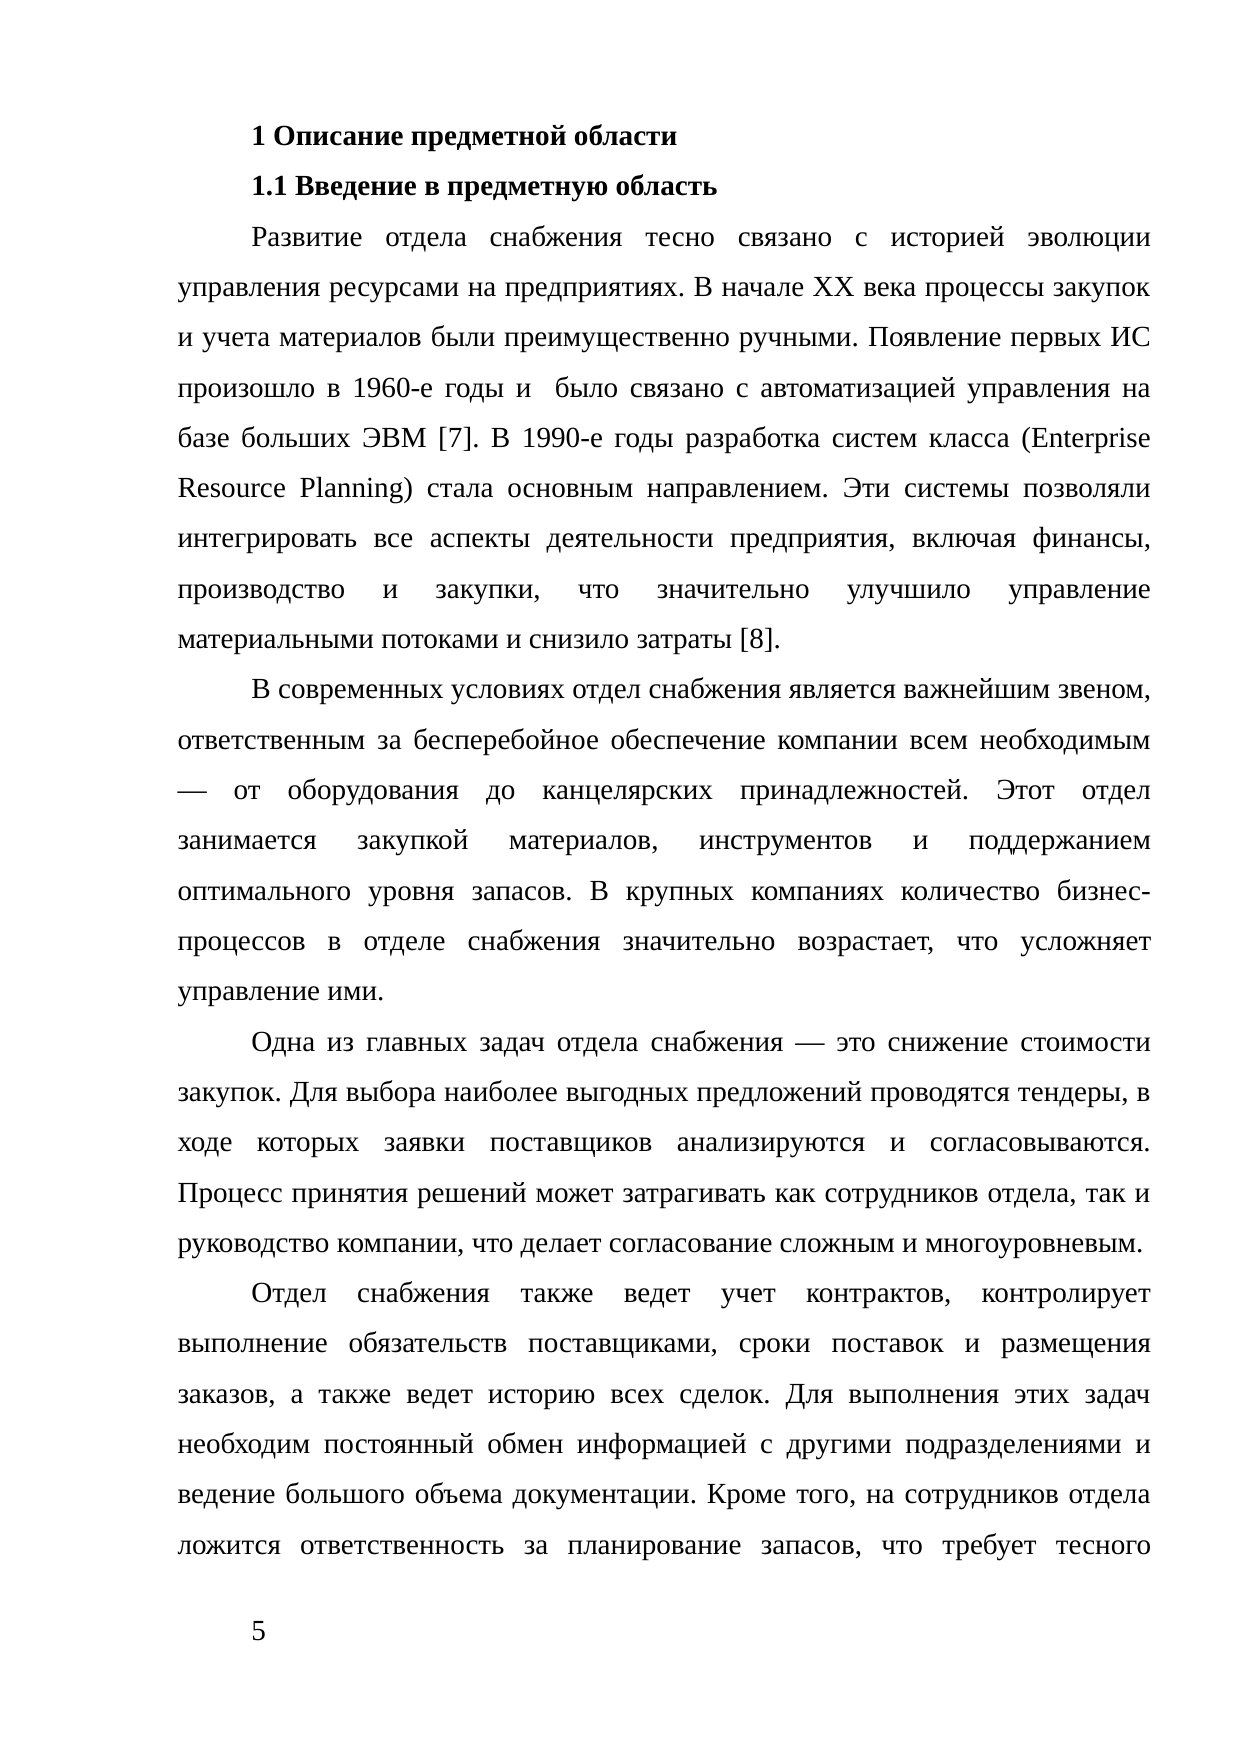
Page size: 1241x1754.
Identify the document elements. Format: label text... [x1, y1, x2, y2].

subtitle 1 Описание предметной области [177, 118, 1152, 152]
text В современных условиях отдел снабжения является важнейшим звеном, ответственным за бесперебойное обеспечение компании всем необходимым — от оборудования до канцелярских принадлежностей. Этот отдел занимается закупкой материалов, инструментов и поддержанием оптимального уровня запасов. В крупных компаниях количество бизнес-процессов в отделе снабжения значительно возрастает, что усложняет управление ими. [177, 672, 1152, 1007]
text Одна из главных задач отдела снабжения — это снижение стоимости закупок. Для выбора наиболее выгодных предложений проводятся тендеры, в ходе которых заявки поставщиков анализируются и согласовываются. Процесс принятия решений может затрагивать как сотрудников отдела, так и руководство компании, что делает согласование сложным и многоуровневым. [177, 1024, 1152, 1258]
text Развитие отдела снабжения тесно связано с историей эволюции управления ресурсами на предприятиях. В начале XX века процессы закупок и учета материалов были преимущественно ручными. Появление первых ИС произошло в 1960-е годы и было связано с автоматизацией управления на базе больших ЭВМ [7]. В 1990-е годы разработка систем класса (Enterprise Resource Planning) стала основным направлением. Эти системы позволяли интегрировать все аспекты деятельности предприятия, включая финансы, производство и закупки, что значительно улучшило управление материальными потоками и снизило затраты [8]. [177, 219, 1152, 655]
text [177, 1275, 1152, 1560]
subtitle 1.1 Введение в предметную область [177, 168, 1152, 202]
